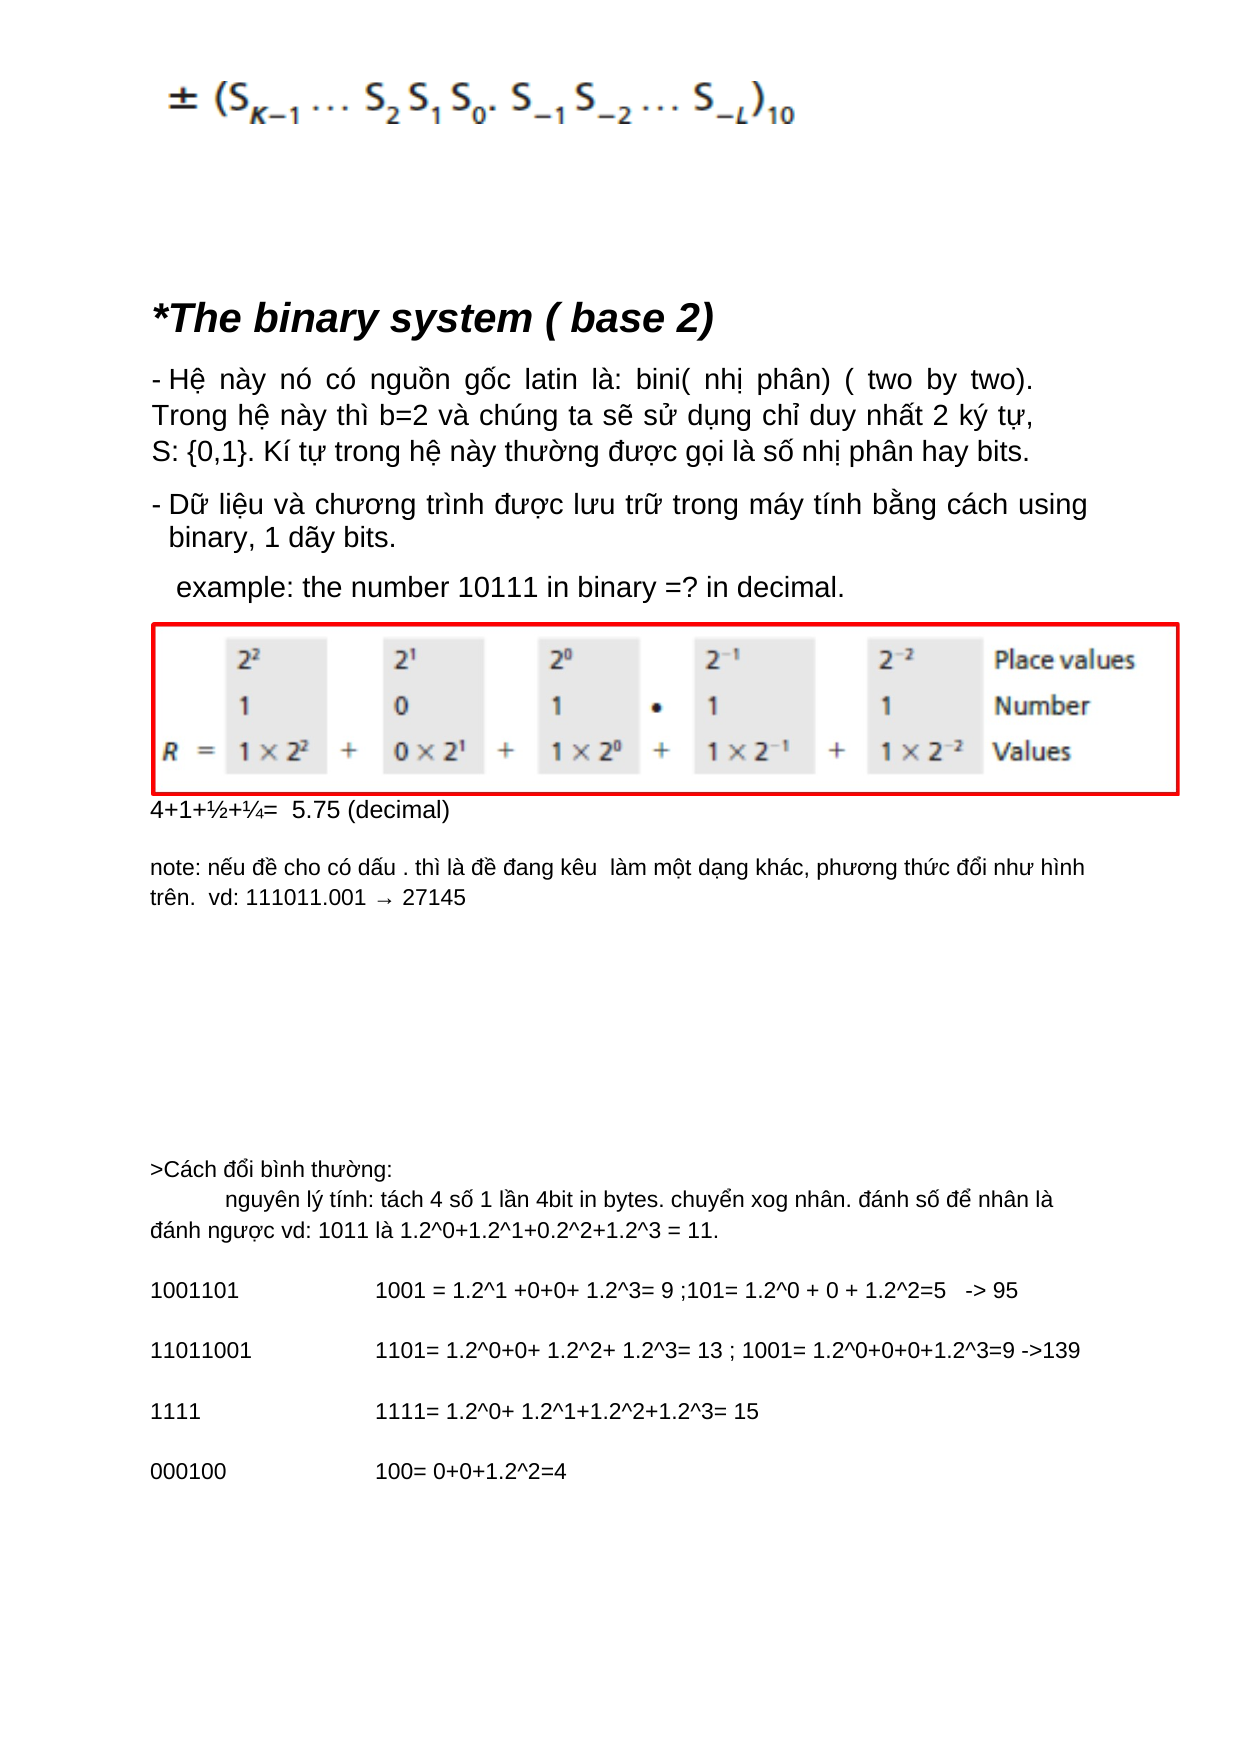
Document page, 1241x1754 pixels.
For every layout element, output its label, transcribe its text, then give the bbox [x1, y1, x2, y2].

subtitle *The binary system ( base 2) [151, 294, 1090, 342]
picture [167, 81, 797, 124]
list Dữ liệu và chương trình được lưu trữ trong máy tính bằng cách using binary, 1 dãy bits. [151, 487, 1090, 554]
text example: the number 10111 in binary =? in decimal. [176, 570, 1090, 604]
picture [151, 622, 1180, 796]
text 1001101 1001 = 1.2^1 +0+0+ 1.2^3= 9 ;101= 1.2^0 + 0 + 1.2^2=5 -> 95 [150, 1277, 1090, 1303]
text note: nếu đề cho có dấu . thì là đề đang kêu làm một dạng khác, phương thức đổi như hình trên. vd: 111011.001 → 27145 [150, 854, 1090, 911]
text nguyên lý tính: tách 4 số 1 lần 4bit in bytes. chuyển xog nhân. đánh số để nhân là đánh ngược vd: 1011 là 1.2^0+1.2^1+0.2^2+1.2^3 = 11. [150, 1186, 1090, 1243]
text >Cách đổi bình thường: [150, 1156, 1090, 1183]
text 000100 100= 0+0+1.2^2=4 [150, 1458, 1090, 1485]
text 11011001 1101= 1.2^0+0+ 1.2^2+ 1.2^3= 13 ; 1001= 1.2^0+0+0+1.2^3=9 ->139 [150, 1337, 1090, 1364]
text 1111 1111= 1.2^0+ 1.2^1+1.2^2+1.2^3= 15 [150, 1398, 1090, 1424]
list Hệ này nó có nguồn gốc latin là: bini( nhị phân) ( two by two). Trong hệ này thì b=2 và chúng ta sẽ sử dụng chỉ duy nhất 2 ký tự, S: {0,1}. Kí tự trong hệ này thường được gọi là số nhị phân hay bits. [151, 362, 1036, 467]
